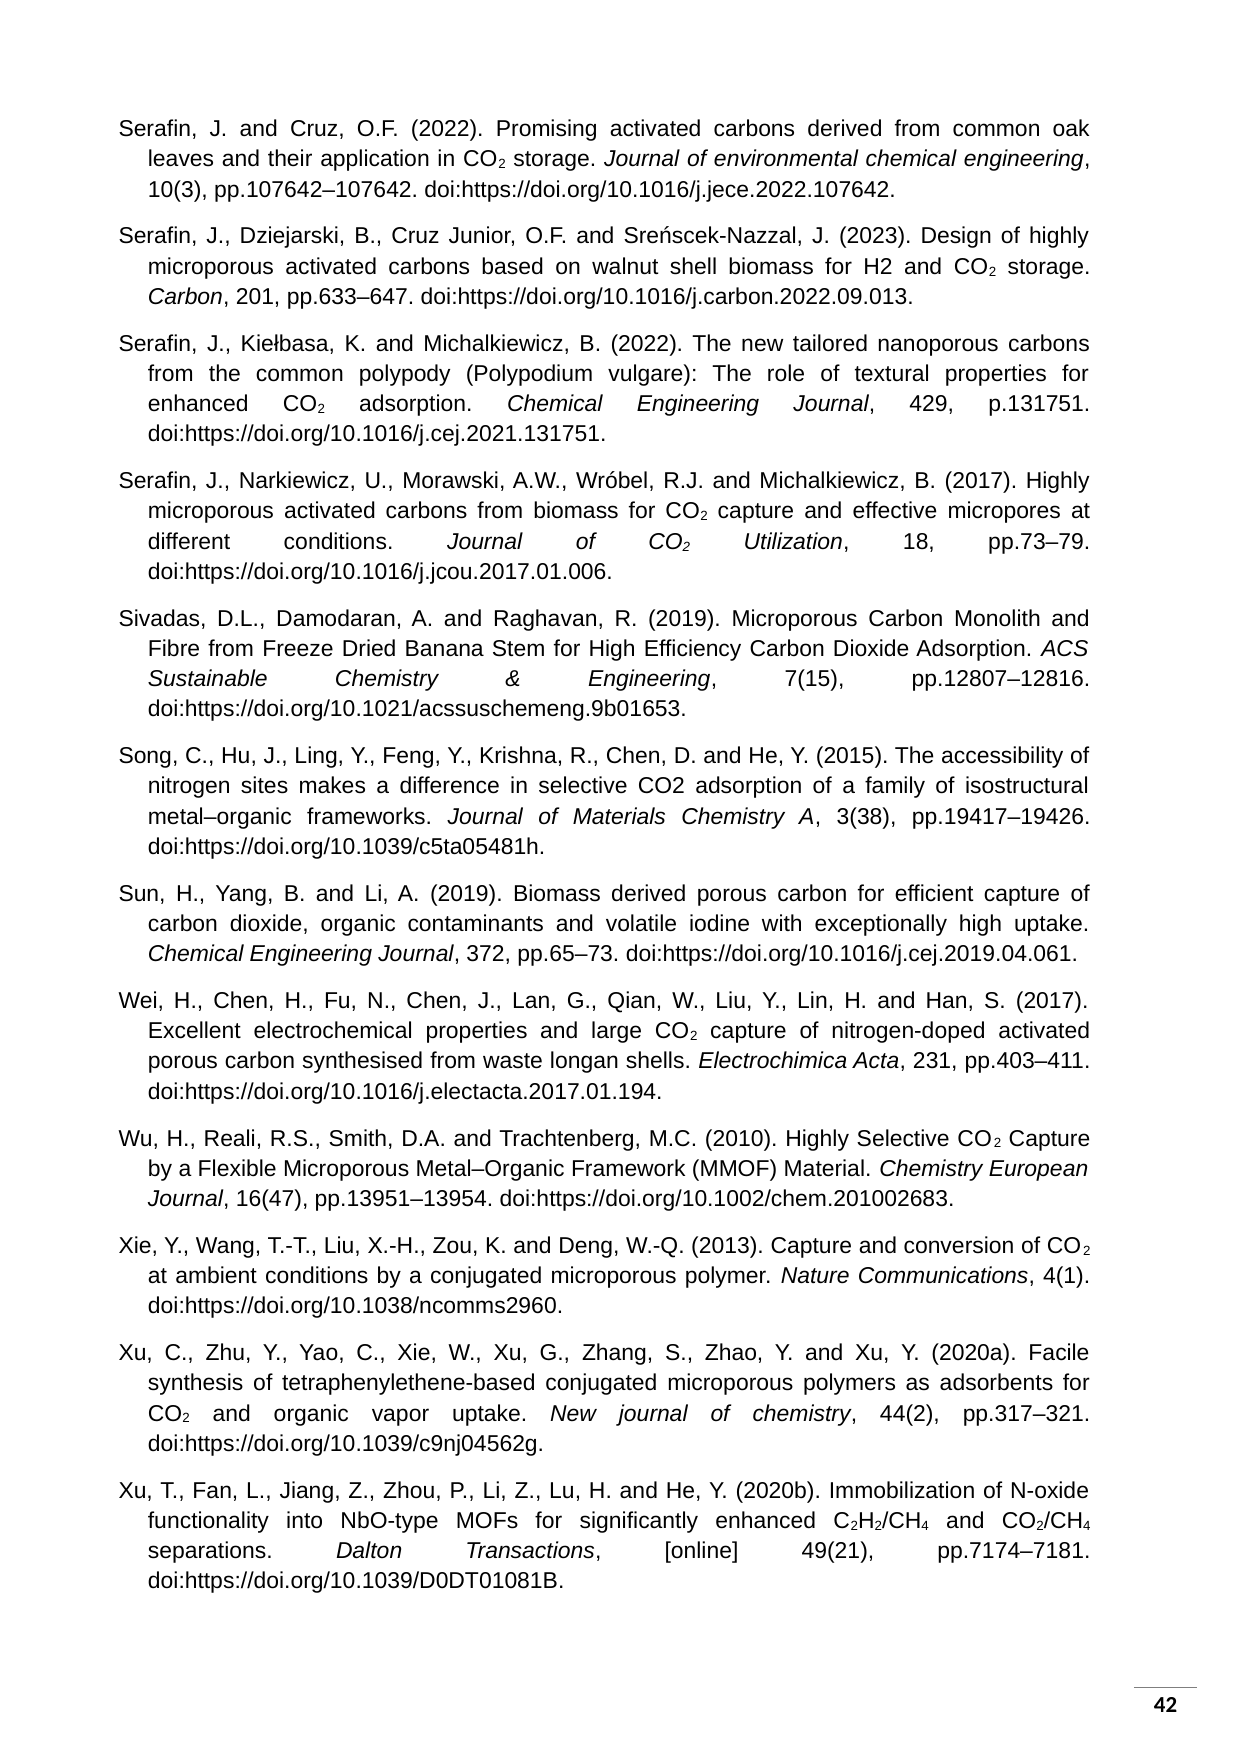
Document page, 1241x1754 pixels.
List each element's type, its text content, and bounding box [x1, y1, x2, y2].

text Sun, H., Yang, B. and Li, A. (2019). Biomass derived porous carbon for efficient capture of carbon dioxide, organic contaminants and volatile iodine with exceptionally high uptake. Chemical Engineering Journal, 372, pp.65–73. doi:https://doi.org/10.1016/j.cej.2019.04.061. [118, 880, 1090, 967]
text Xu, C., Zhu, Y., Yao, C., Xie, W., Xu, G., Zhang, S., Zhao, Y. and Xu, Y. (2020a). Facile synthesis of tetraphenylethene-based conjugated microporous polymers as adsorbents for CO2 and organic vapor uptake. New journal of chemistry, 44(2), pp.317–321. doi:https://doi.org/10.1039/c9nj04562g. [118, 1339, 1090, 1456]
text Serafin, J., Kiełbasa, K. and Michalkiewicz, B. (2022). The new tailored nanoporous carbons from the common polypody (Polypodium vulgare): The role of textural properties for enhanced CO2 adsorption. Chemical Engineering Journal, 429, p.131751. doi:https://doi.org/10.1016/j.cej.2021.131751. [118, 330, 1090, 447]
text Wei, H., Chen, H., Fu, N., Chen, J., Lan, G., Qian, W., Liu, Y., Lin, H. and Han, S. (2017). Excellent electrochemical properties and large CO2 capture of nitrogen-doped activated porous carbon synthesised from waste longan shells. Electrochimica Acta, 231, pp.403–411. doi:https://doi.org/10.1016/j.electacta.2017.01.194. [118, 987, 1090, 1104]
text Xie, Y., Wang, T.-T., Liu, X.-H., Zou, K. and Deng, W.-Q. (2013). Capture and conversion of CO2 at ambient conditions by a conjugated microporous polymer. Nature Communications, 4(1). doi:https://doi.org/10.1038/ncomms2960. [118, 1232, 1090, 1319]
text Sivadas, D.L., Damodaran, A. and Raghavan, R. (2019). Microporous Carbon Monolith and Fibre from Freeze Dried Banana Stem for High Efficiency Carbon Dioxide Adsorption. ACS Sustainable Chemistry & Engineering, 7(15), pp.12807–12816. doi:https://doi.org/10.1021/acssuschemeng.9b01653. [118, 605, 1090, 722]
text Song, C., Hu, J., Ling, Y., Feng, Y., Krishna, R., Chen, D. and He, Y. (2015). The accessibility of nitrogen sites makes a difference in selective CO2 adsorption of a family of isostructural metal–organic frameworks. Journal of Materials Chemistry A, 3(38), pp.19417–19426. doi:https://doi.org/10.1039/c5ta05481h. [118, 742, 1090, 859]
text Serafin, J., Dziejarski, B., Cruz Junior, O.F. and Sreńscek-Nazzal, J. (2023). Design of highly microporous activated carbons based on walnut shell biomass for H2 and CO2 storage. Carbon, 201, pp.633–647. doi:https://doi.org/10.1016/j.carbon.2022.09.013. [118, 222, 1090, 309]
text Xu, T., Fan, L., Jiang, Z., Zhou, P., Li, Z., Lu, H. and He, Y. (2020b). Immobilization of N-oxide functionality into NbO-type MOFs for significantly enhanced C2H2/CH4 and CO2/CH4 separations. Dalton Transactions, [online] 49(21), pp.7174–7181. doi:https://doi.org/10.1039/D0DT01081B. [118, 1477, 1090, 1594]
text Serafin, J. and Cruz, O.F. (2022). Promising activated carbons derived from common oak leaves and their application in CO2 storage. Journal of environmental chemical engineering, 10(3), pp.107642–107642. doi:https://doi.org/10.1016/j.jece.2022.107642. [118, 115, 1090, 202]
text Wu, H., Reali, R.S., Smith, D.A. and Trachtenberg, M.C. (2010). Highly Selective CO2 Capture by a Flexible Microporous Metal–Organic Framework (MMOF) Material. Chemistry European Journal, 16(47), pp.13951–13954. doi:https://doi.org/10.1002/chem.201002683. [118, 1124, 1090, 1211]
text Serafin, J., Narkiewicz, U., Morawski, A.W., Wróbel, R.J. and Michalkiewicz, B. (2017). Highly microporous activated carbons from biomass for CO2 capture and effective micropores at different conditions. Journal of CO2 Utilization, 18, pp.73–79. doi:https://doi.org/10.1016/j.jcou.2017.01.006. [118, 467, 1090, 584]
